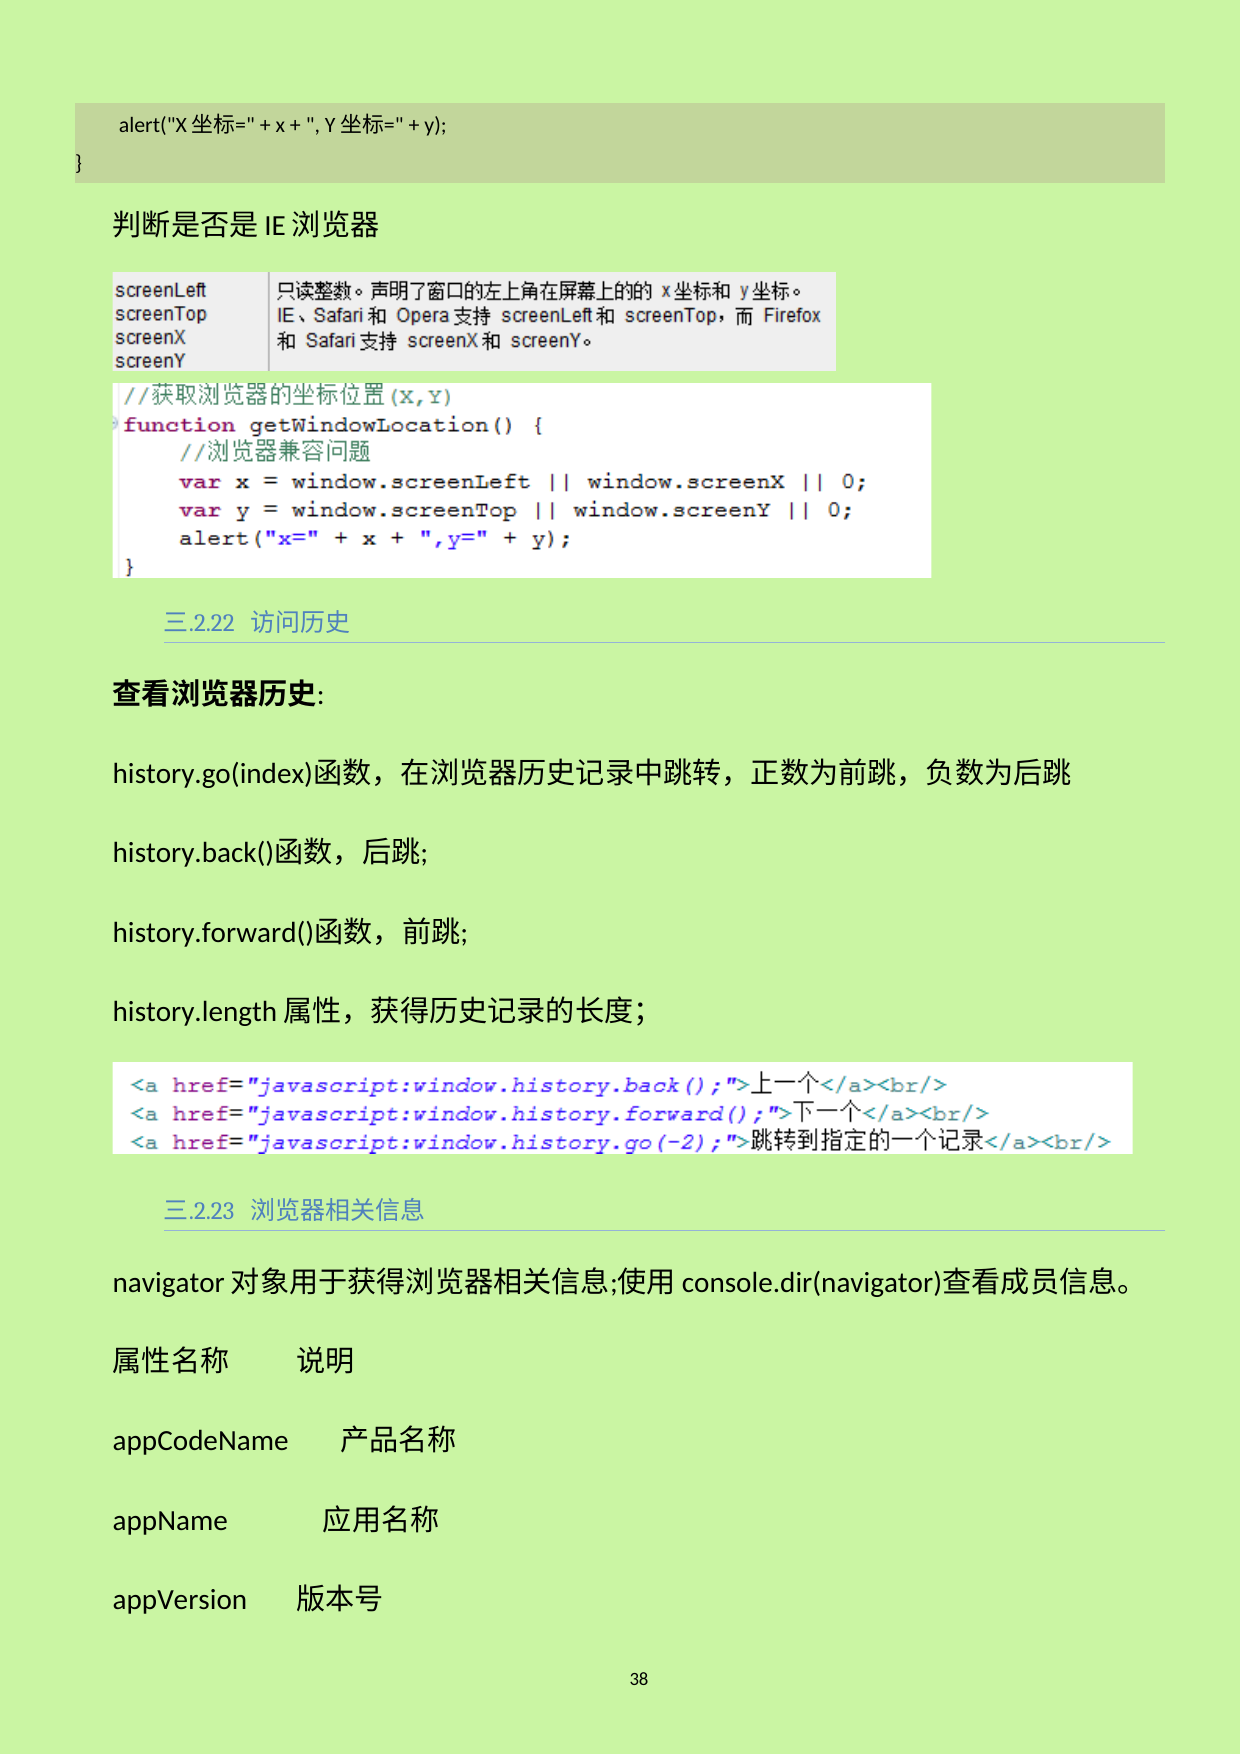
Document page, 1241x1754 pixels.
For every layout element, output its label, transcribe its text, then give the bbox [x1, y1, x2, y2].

picture [112, 272, 836, 371]
text history.back()函数，后跳; [75, 810, 1165, 890]
text 查看浏览器历史: [75, 652, 1165, 731]
text navigator对象用于获得浏览器相关信息;使用console.dir(navigator)查看成员信息。 [75, 1239, 1165, 1319]
text } [75, 143, 1165, 183]
text appVersion 版本号 [75, 1557, 1165, 1636]
text alert("X坐标=" + x + ", Y坐标=" + y); [75, 103, 1165, 143]
subtitle 访问历史 [164, 601, 1165, 642]
text appName 应用名称 [75, 1478, 1165, 1557]
text history.forward()函数，前跳; [75, 890, 1165, 969]
text history.length属性，获得历史记录的长度； [75, 969, 1165, 1048]
subtitle 浏览器相关信息 [164, 1188, 1165, 1230]
text 判断是否是IE浏览器 [75, 183, 1165, 262]
text history.go(index)函数，在浏览器历史记录中跳转，正数为前跳，负数为后跳 [75, 731, 1165, 810]
picture [112, 383, 932, 578]
picture [112, 1062, 1133, 1154]
text 属性名称 说明 [75, 1319, 1165, 1398]
text appCodeName 产品名称 [75, 1398, 1165, 1478]
